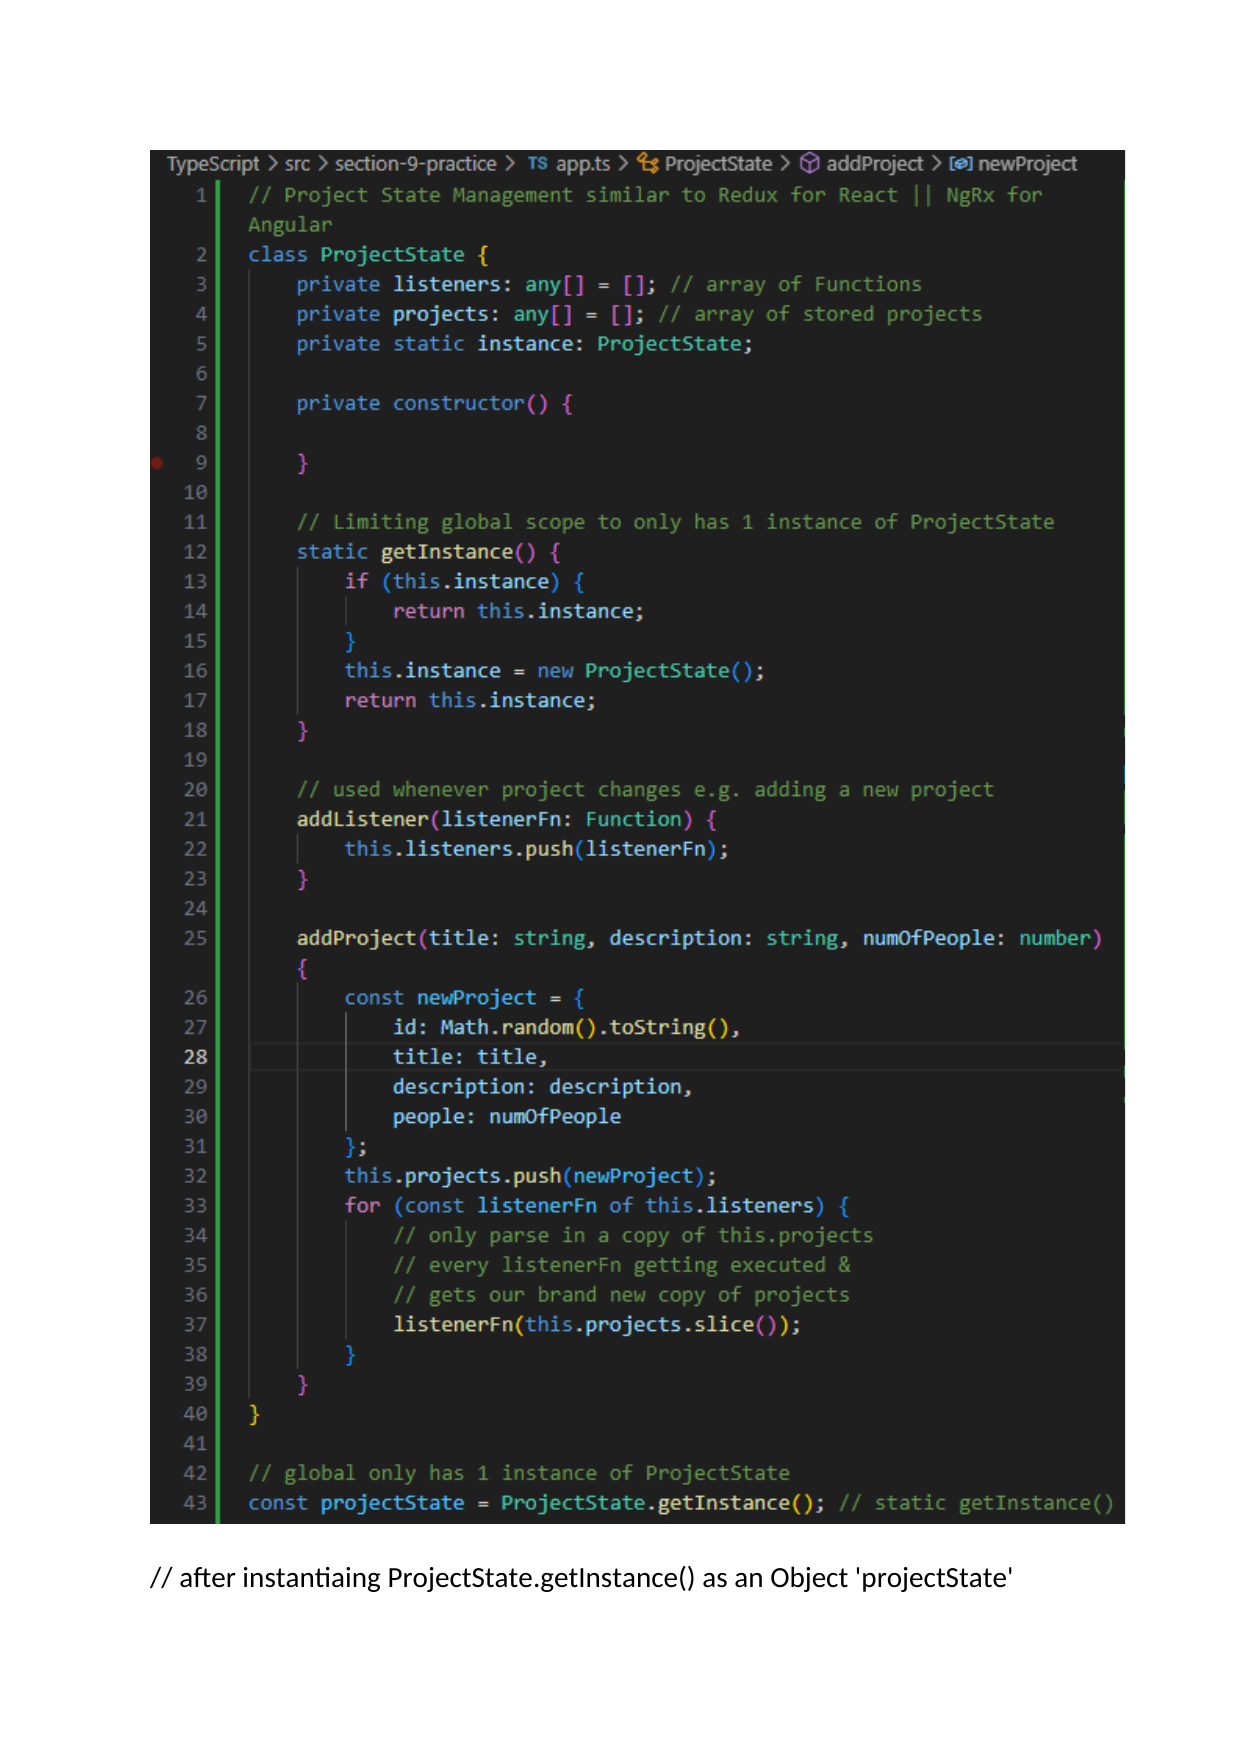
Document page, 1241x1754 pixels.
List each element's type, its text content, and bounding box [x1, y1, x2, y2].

text // after instantiaing ProjectState.getInstance() as an Object 'projectState' [150, 1559, 1090, 1595]
picture [150, 150, 1125, 1524]
